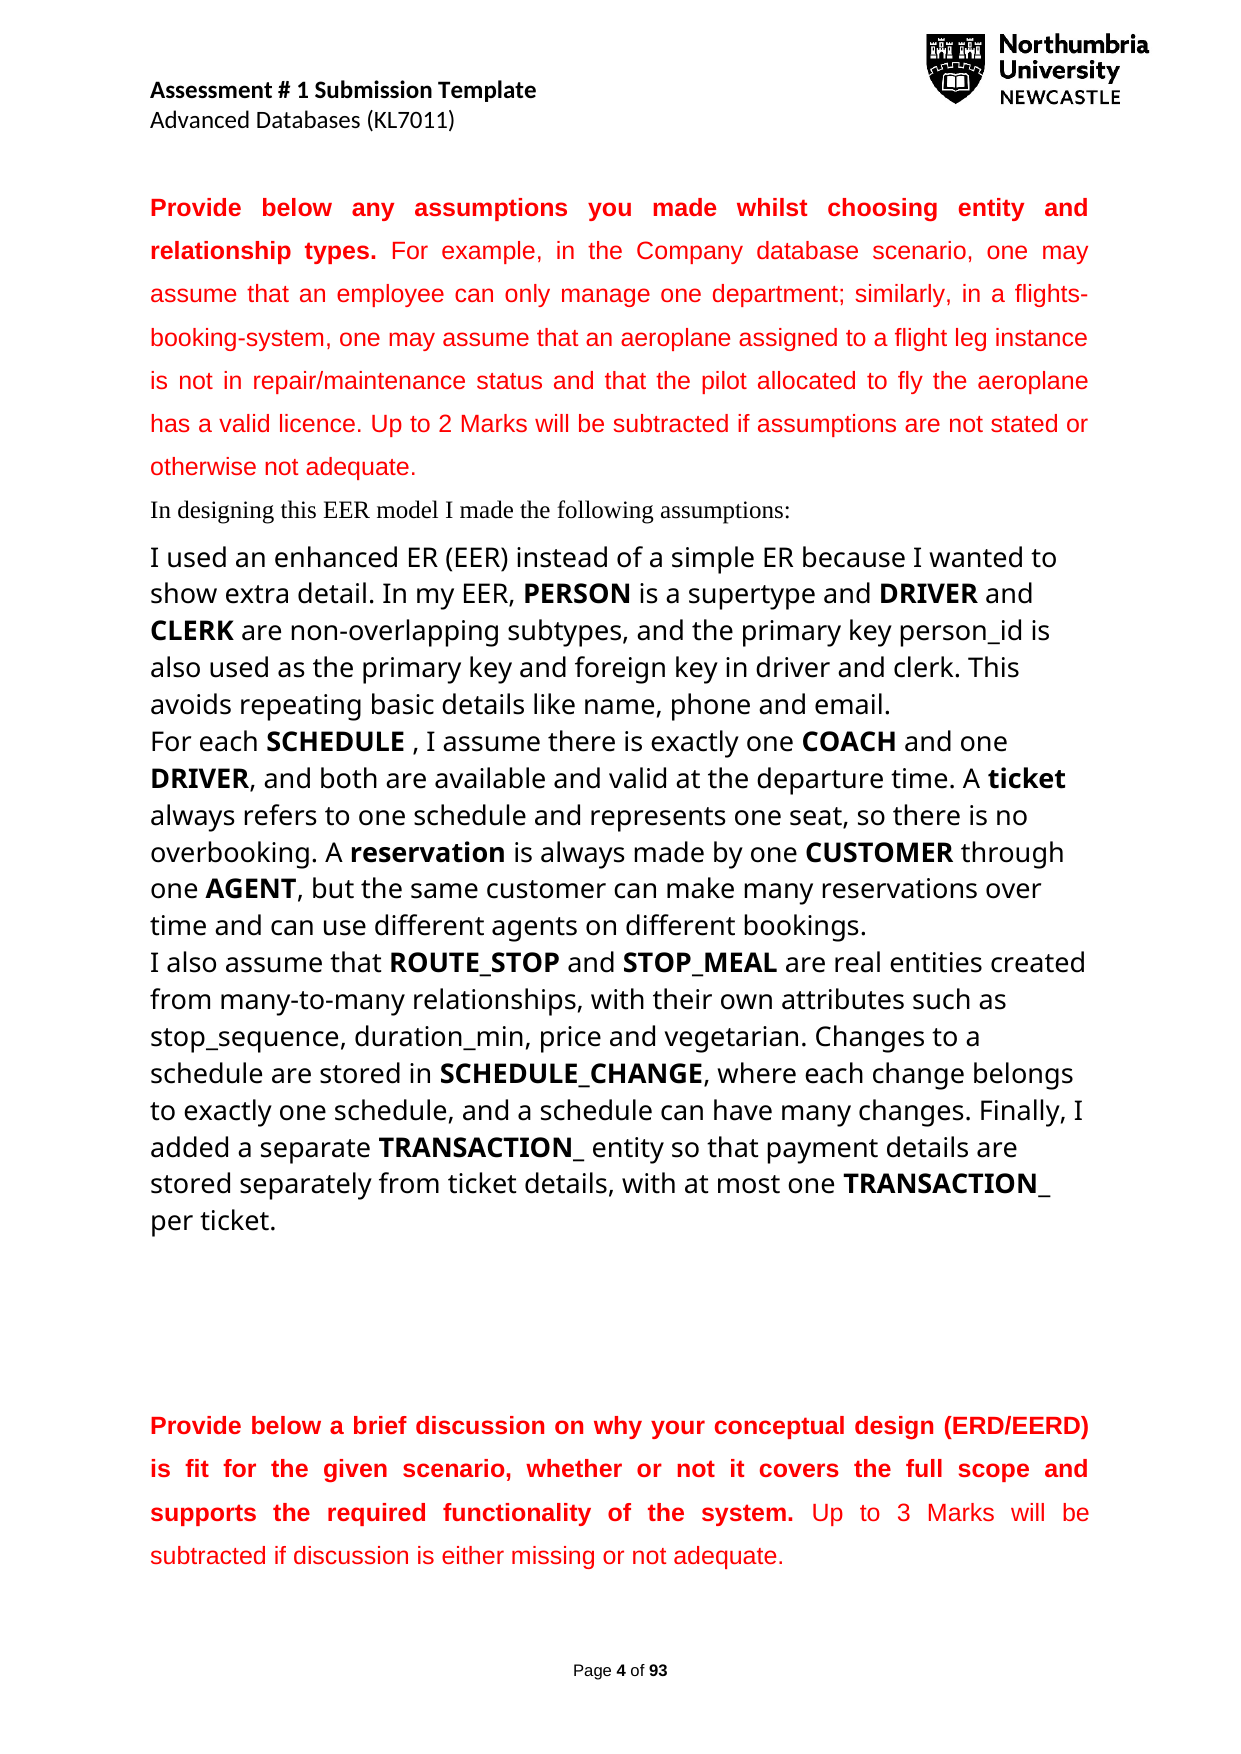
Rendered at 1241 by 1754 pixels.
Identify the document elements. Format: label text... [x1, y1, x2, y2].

text Provide below a brief discussion on why your conceptual design (ERD/EERD) is fit for the given scenario, whether or not it covers the full scope and supports the required functionality of the system. Up to 3 Marks will be subtracted if discussion is either missing or not adequate. [150, 1411, 1090, 1569]
text Provide below any assumptions you made whilst choosing entity and relationship types. For example, in the Company database scenario, one may assume that an employee can only manage one department; similarly, in a flights-booking-system, one may assume that an aeroplane assigned to a flight leg instance is not in repair/maintenance status and that the pilot allocated to fly the aeroplane has a valid licence. Up to 2 Marks will be subtracted if assumptions are not stated or otherwise not adequate. [150, 193, 1090, 481]
picture [898, 6, 1178, 133]
text In designing this EER model I made the following assumptions: [150, 495, 1090, 524]
text For each SCHEDULE , I assume there is exactly one COACH and one DRIVER, and both are available and valid at the departure time. A ticket always refers to one schedule and represents one seat, so there is no overbooking. A reservation is always made by one CUSTOMER through one AGENT, but the same customer can make many reservations over time and can use different agents on different bookings. [150, 722, 1090, 944]
text I also assume that ROUTE_STOP and STOP_MEAL are real entities created from many-to-many relationships, with their own attributes such as stop_sequence, duration_min, price and vegetarian. Changes to a schedule are stored in SCHEDULE_CHANGE, where each change belongs to exactly one schedule, and a schedule can have many changes. Finally, I added a separate TRANSACTION_ entity so that payment details are stored separately from ticket details, with at most one TRANSACTION_ per ticket. [150, 944, 1090, 1239]
text I used an enhanced ER (EER) instead of a simple ER because I wanted to show extra detail. In my EER, PERSON is a supertype and DRIVER and CLERK are non-overlapping subtypes, and the primary key person_id is also used as the primary key and foreign key in driver and clerk. This avoids repeating basic details like name, phone and email. [150, 538, 1090, 722]
